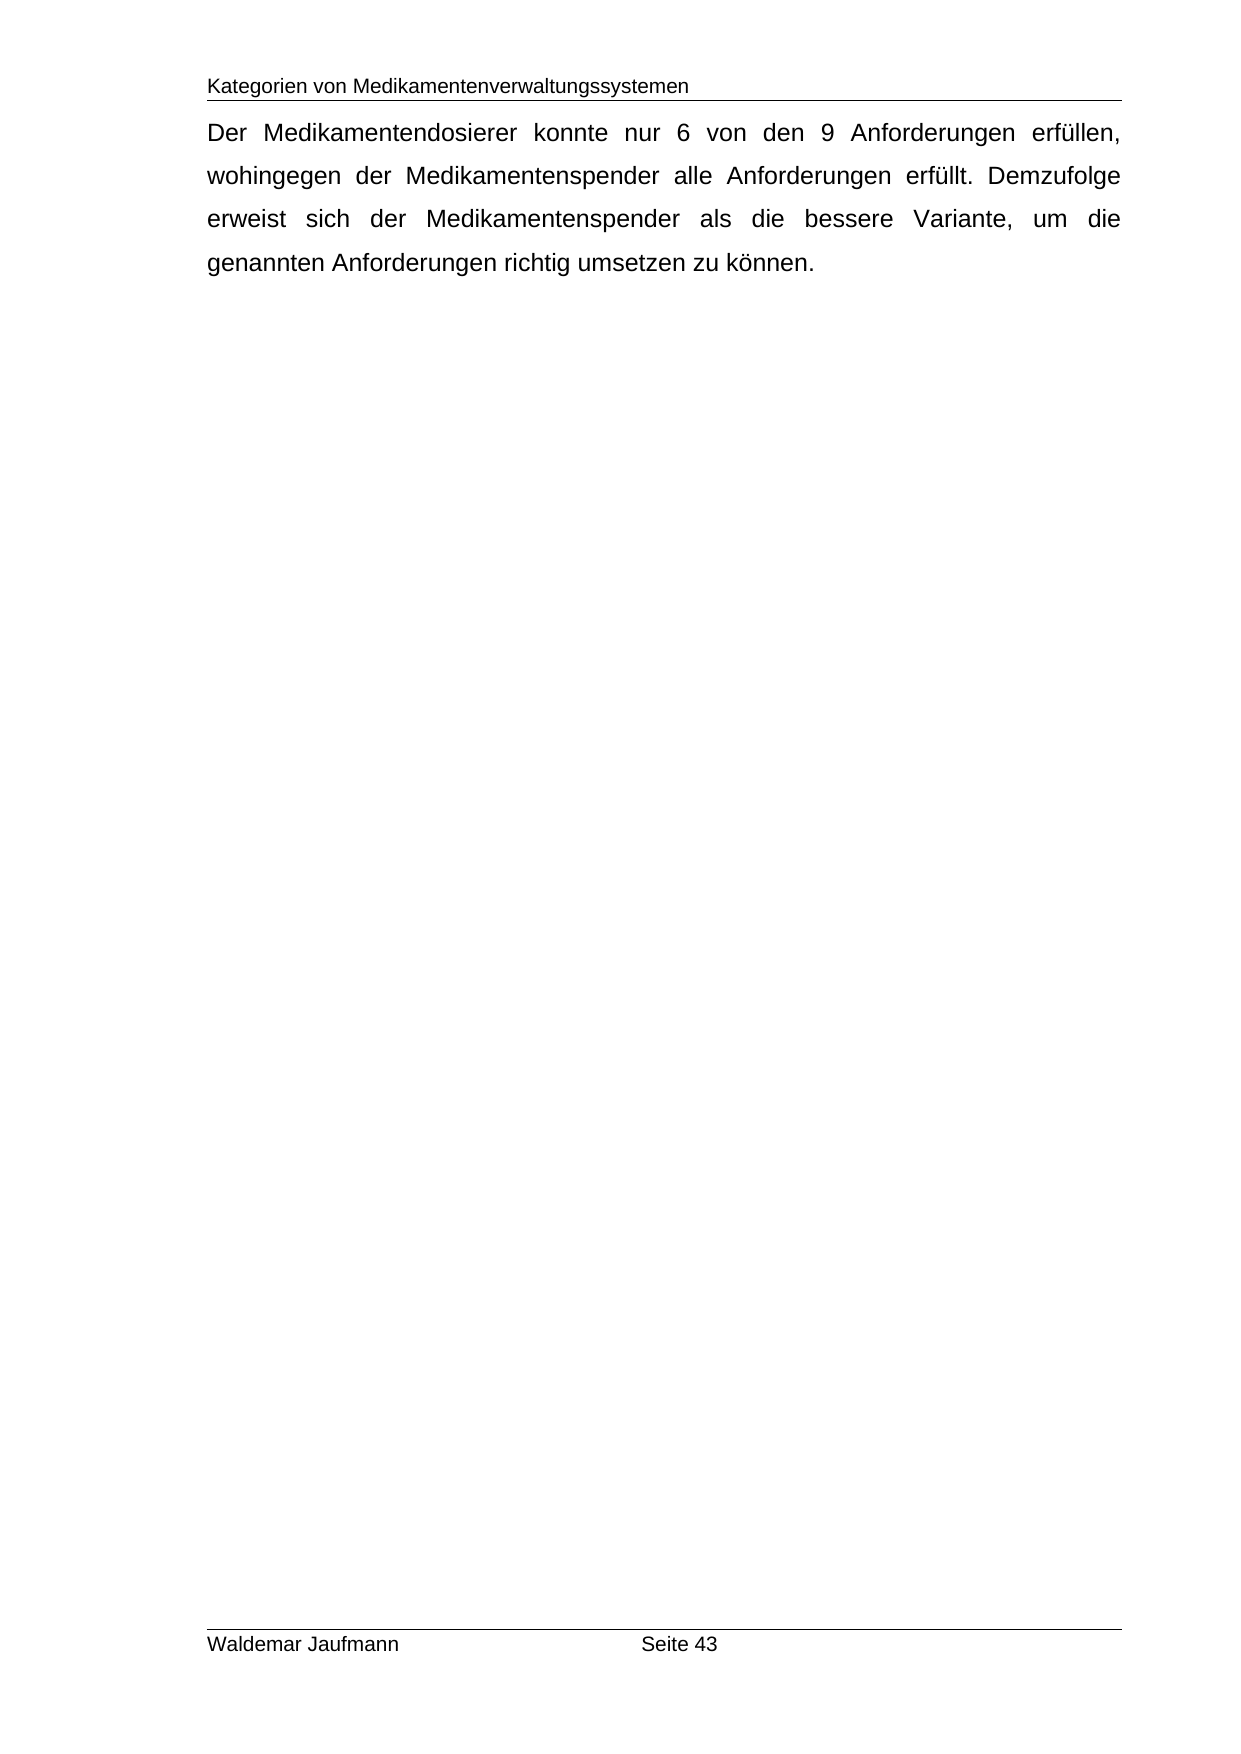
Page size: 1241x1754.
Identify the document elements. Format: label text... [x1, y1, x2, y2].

text Der Medikamentendosierer konnte nur 6 von den 9 Anforderungen erfüllen, wohingegen der Medikamentenspender alle Anforderungen erfüllt. Demzufolge erweist sich der Medikamentenspender als die bessere Variante, um die genannten Anforderungen richtig umsetzen zu können. [207, 118, 1122, 276]
